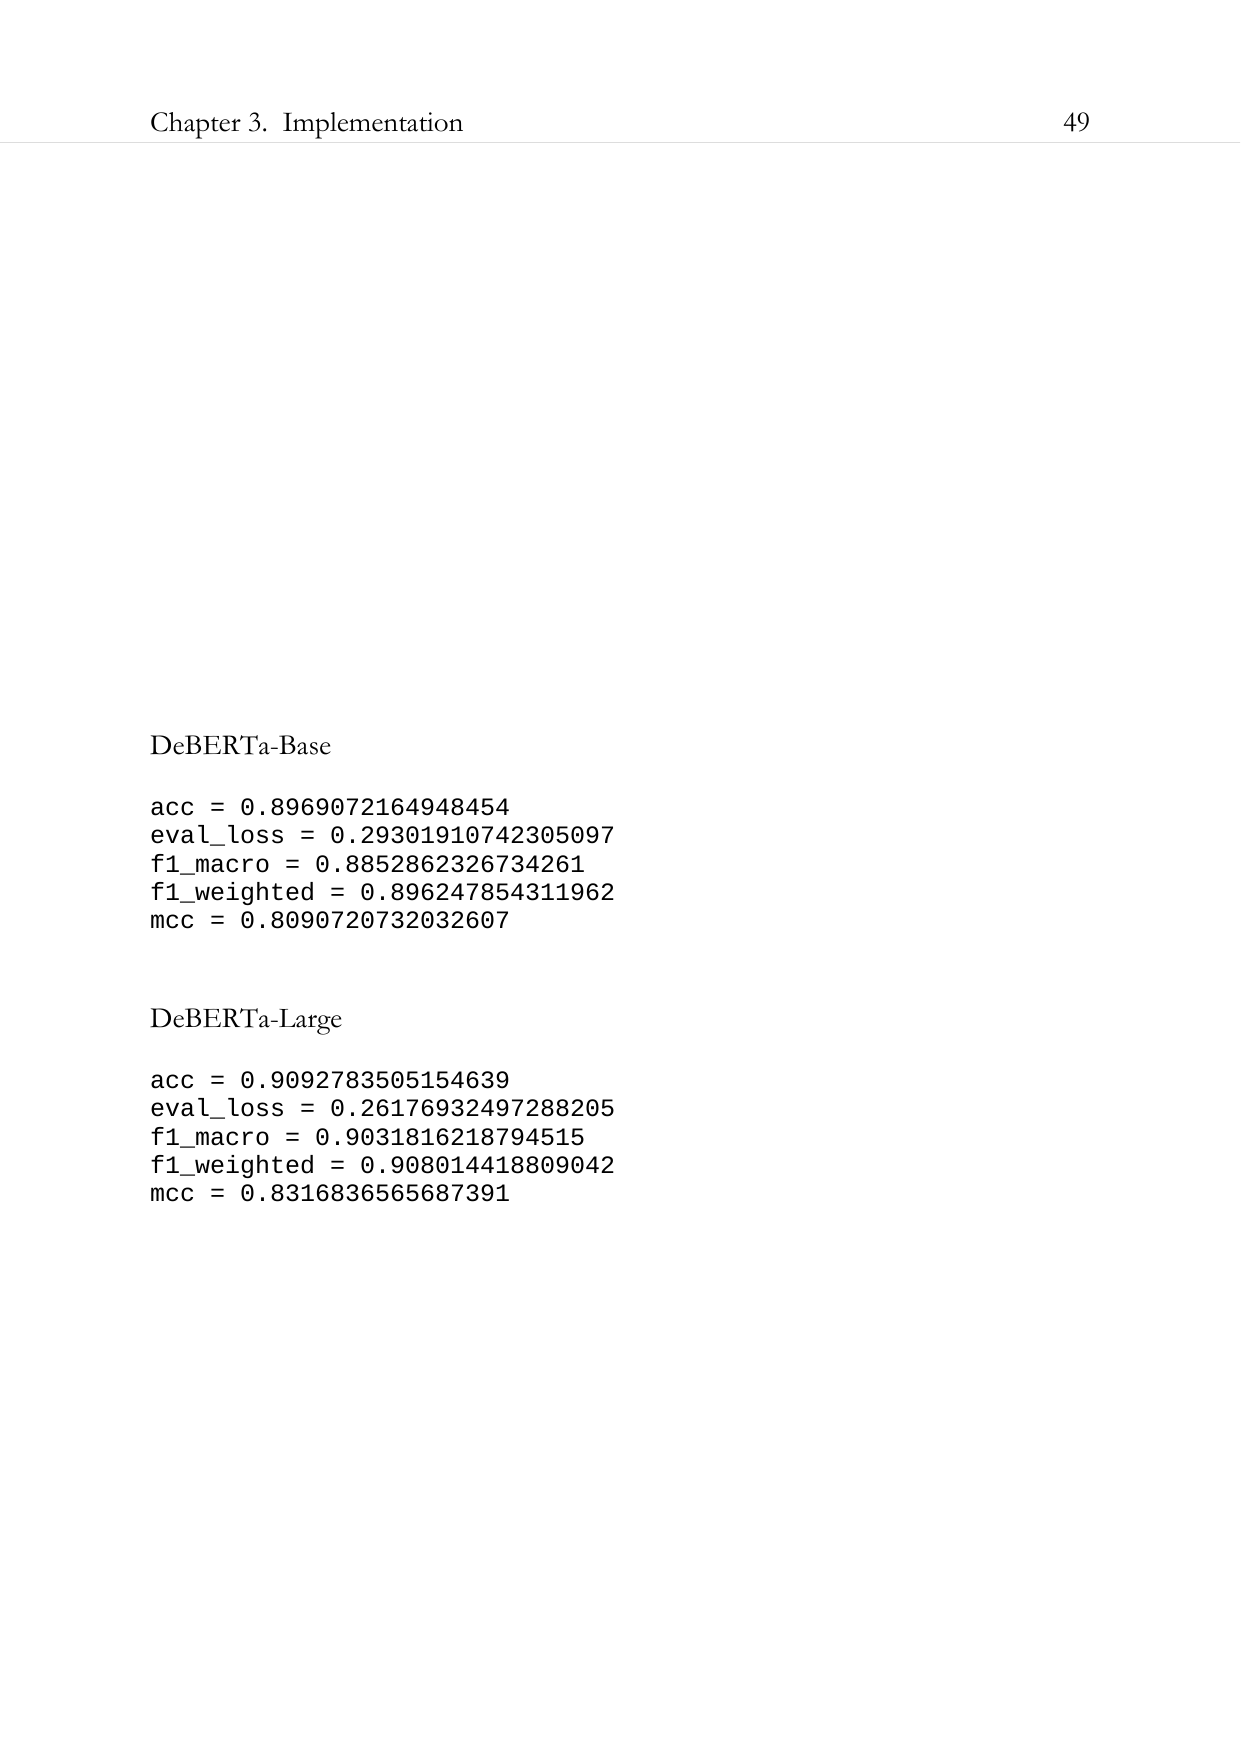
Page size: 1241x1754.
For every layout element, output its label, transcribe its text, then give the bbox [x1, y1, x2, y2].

text mcc = 0.8090720732032607 [150, 908, 1090, 936]
text eval_loss = 0.26176932497288205 [150, 1096, 1090, 1124]
text f1_weighted = 0.908014418809042 [150, 1153, 1090, 1181]
text DeBERTa-Base [150, 729, 1090, 762]
text acc = 0.9092783505154639 [150, 1068, 1090, 1096]
text f1_macro = 0.9031816218794515 [150, 1124, 1090, 1153]
text mcc = 0.8316836565687391 [150, 1181, 1090, 1209]
text f1_weighted = 0.896247854311962 [150, 880, 1090, 908]
text f1_macro = 0.8852862326734261 [150, 851, 1090, 880]
text acc = 0.8969072164948454 [150, 795, 1090, 823]
text eval_loss = 0.29301910742305097 [150, 823, 1090, 851]
text DeBERTa-Large [150, 1002, 1090, 1035]
